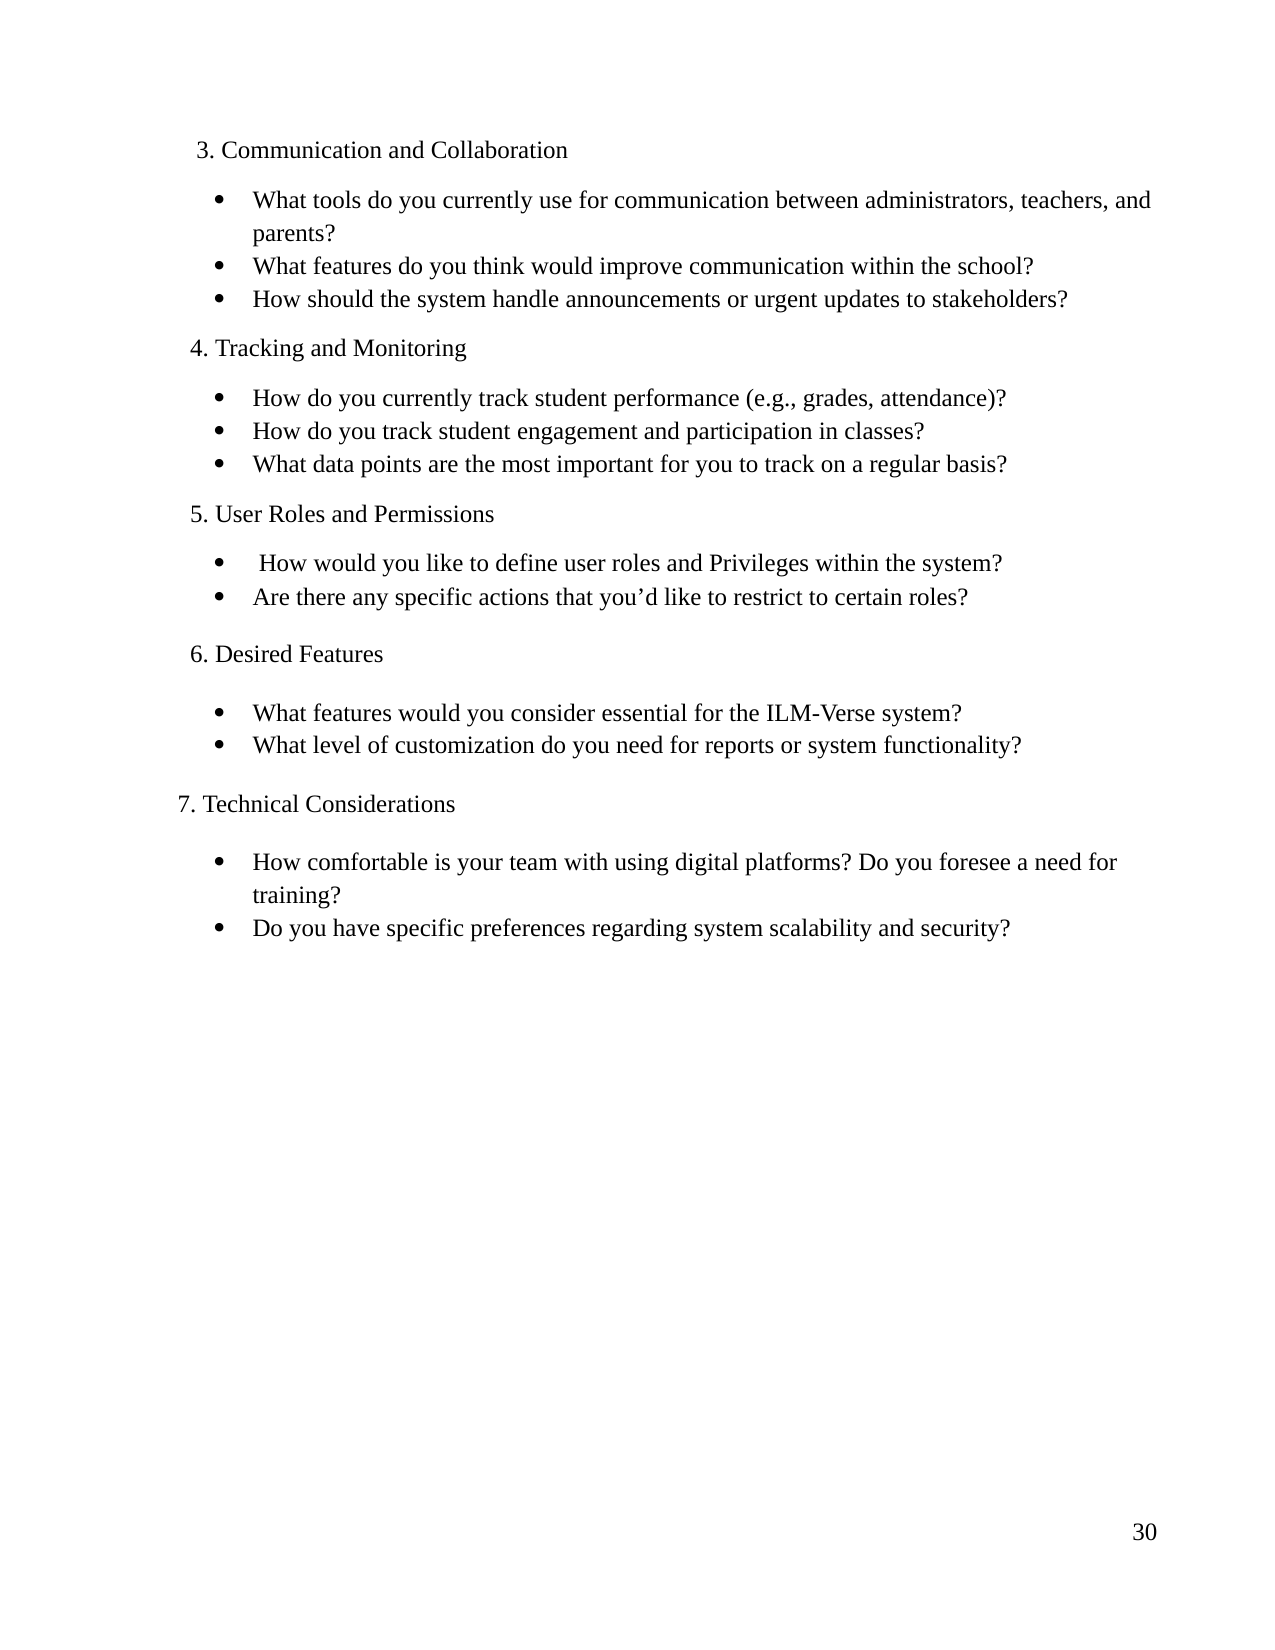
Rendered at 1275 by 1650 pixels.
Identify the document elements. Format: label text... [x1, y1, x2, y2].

text 6. Desired Features [177, 639, 1157, 668]
text 7. Technical Considerations [177, 789, 1157, 817]
list What features would you consider essential for the ILM-Verse system? [215, 698, 1157, 726]
list How would you like to define user roles and Privileges within the system? [215, 548, 1157, 577]
list How do you currently track student performance (e.g., grades, attendance)? [215, 383, 1157, 412]
list What data points are the most important for you to track on a regular basis? [215, 449, 1157, 478]
text 4. Tracking and Monitoring [177, 333, 1157, 362]
list How do you track student engagement and participation in classes? [215, 416, 1157, 445]
text 5. User Roles and Permissions [177, 499, 1157, 528]
list Are there any specific actions that you’d like to restrict to certain roles? [215, 582, 1157, 610]
text 3. Communication and Collaboration [177, 135, 1157, 164]
list How comfortable is your team with using digital platforms? Do you foresee a need for training? [215, 847, 1157, 908]
list How should the system handle announcements or urgent updates to stakeholders? [215, 284, 1157, 312]
list Do you have specific preferences regarding system scalability and security? [215, 913, 1157, 941]
list What level of customization do you need for reports or system functionality? [215, 731, 1157, 759]
list What features do you think would improve communication within the school? [215, 251, 1157, 279]
list What tools do you currently use for communication between administrators, teachers, and parents? [215, 185, 1157, 246]
